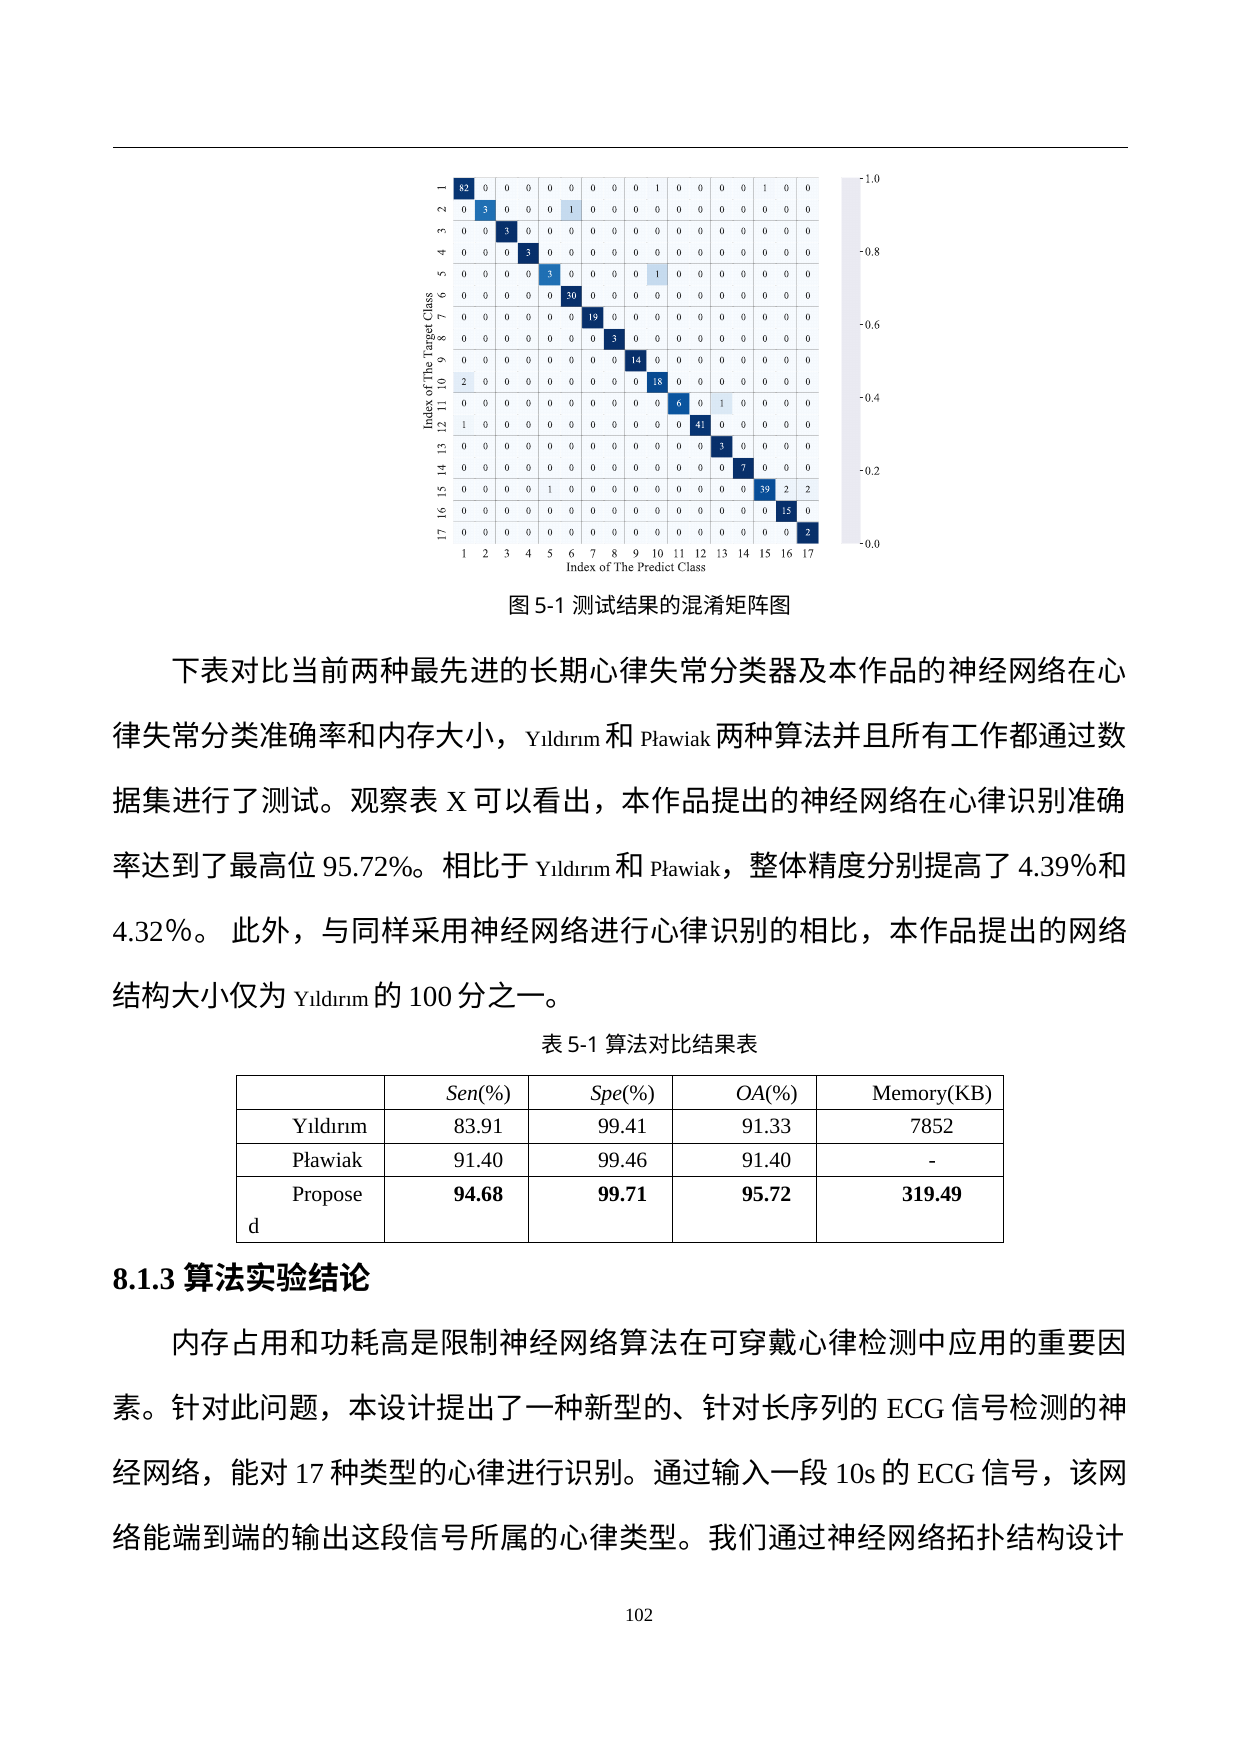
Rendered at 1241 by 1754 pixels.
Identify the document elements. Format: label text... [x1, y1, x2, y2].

table_cell 99.46 [529, 1144, 672, 1176]
table_cell 319.49 [817, 1177, 1003, 1242]
subtitle 8.1.3 算法实验结论 [112, 1243, 1128, 1308]
table_header Spe(%) [529, 1076, 672, 1109]
table_cell 7852 [817, 1110, 1003, 1142]
text 图5-1 测试结果的混淆矩阵图 [112, 588, 1128, 620]
table_cell 94.68 [385, 1177, 528, 1242]
table_cell Yıldırım [237, 1110, 384, 1142]
table_cell 83.91 [385, 1110, 528, 1142]
table_cell Pławiak [237, 1144, 384, 1176]
table_header OA(%) [673, 1076, 816, 1109]
table_cell - [817, 1144, 1003, 1176]
table_header Memory(KB) [817, 1076, 1003, 1109]
table_header [237, 1076, 384, 1109]
table_cell Proposed [237, 1177, 384, 1242]
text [112, 1308, 1128, 1568]
table_cell 99.71 [529, 1177, 672, 1242]
table_cell 91.33 [673, 1110, 816, 1142]
table_cell 91.40 [385, 1144, 528, 1176]
table_header Sen(%) [385, 1076, 528, 1109]
table_cell 95.72 [673, 1177, 816, 1242]
table_cell 99.41 [529, 1110, 672, 1142]
table_cell 91.40 [673, 1144, 816, 1176]
text 下表对比当前两种最先进的长期心律失常分类器及本作品的神经网络在心律失常分类准确率和内存大小，Yıldırım和Pławiak两种算法并且所有工作都通过数据集进行了测试。观察表X可以看出，本作品提出的神经网络在心律识别准确率达到了最高位95.72%。相比于Yıldırım和Pławiak，整体精度分别提高了4.39％和4.32％。 此外，与同样采用神经网络进行心律识别的相比，本作品提出的网络结构大小仅为Yıldırım的100分之一。 [112, 637, 1128, 1027]
text 表5-1 算法对比结果表 [112, 1027, 1128, 1059]
